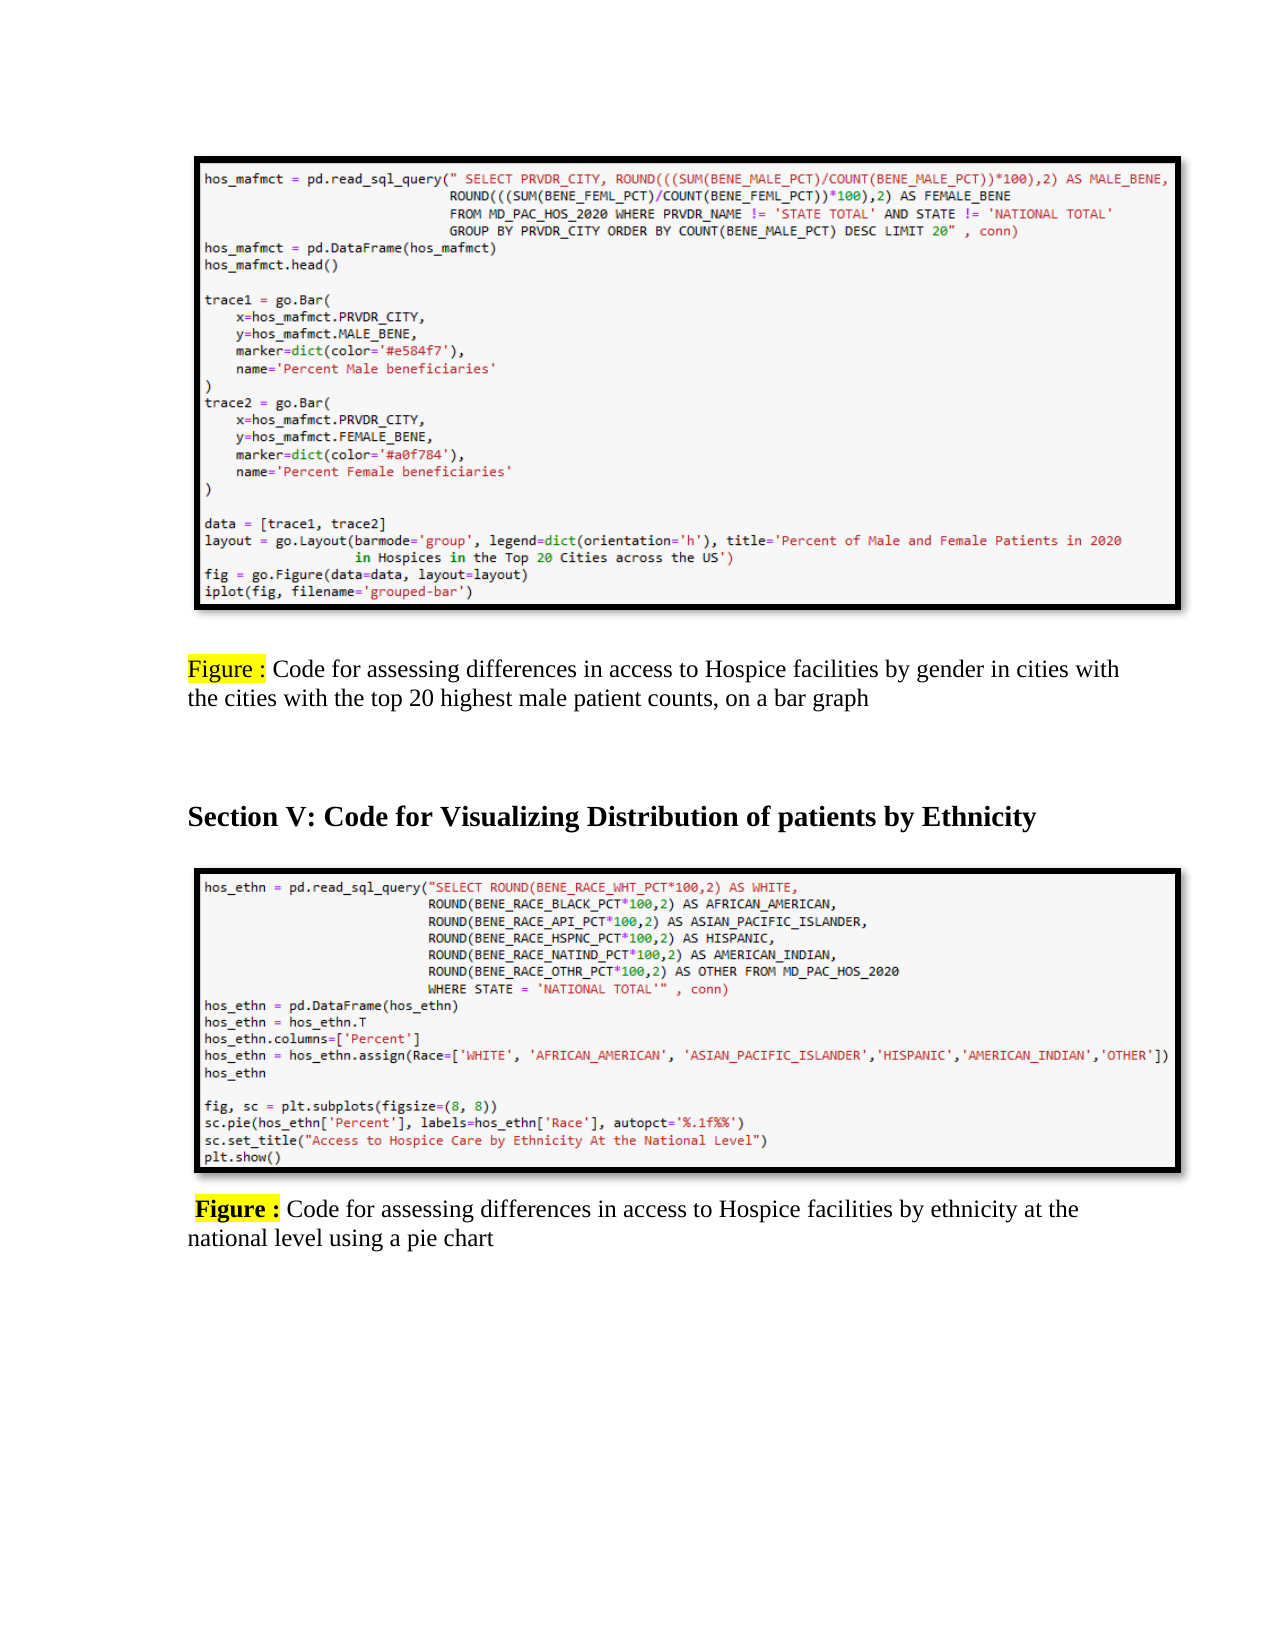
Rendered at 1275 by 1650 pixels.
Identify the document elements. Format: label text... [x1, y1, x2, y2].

text Figure : Code for assessing differences in access to Hospice facilities by ethnicity at the national level using a pie chart [187, 1190, 1125, 1252]
text Figure : Code for assessing differences in access to Hospice facilities by gender in cities with the cities with the top 20 highest male patient counts, on a bar graph [187, 654, 1125, 712]
picture [200, 874, 1175, 1167]
text Section V: Code for Visualizing Distribution of patients by Ethnicity [187, 799, 1125, 832]
picture [200, 163, 1175, 604]
